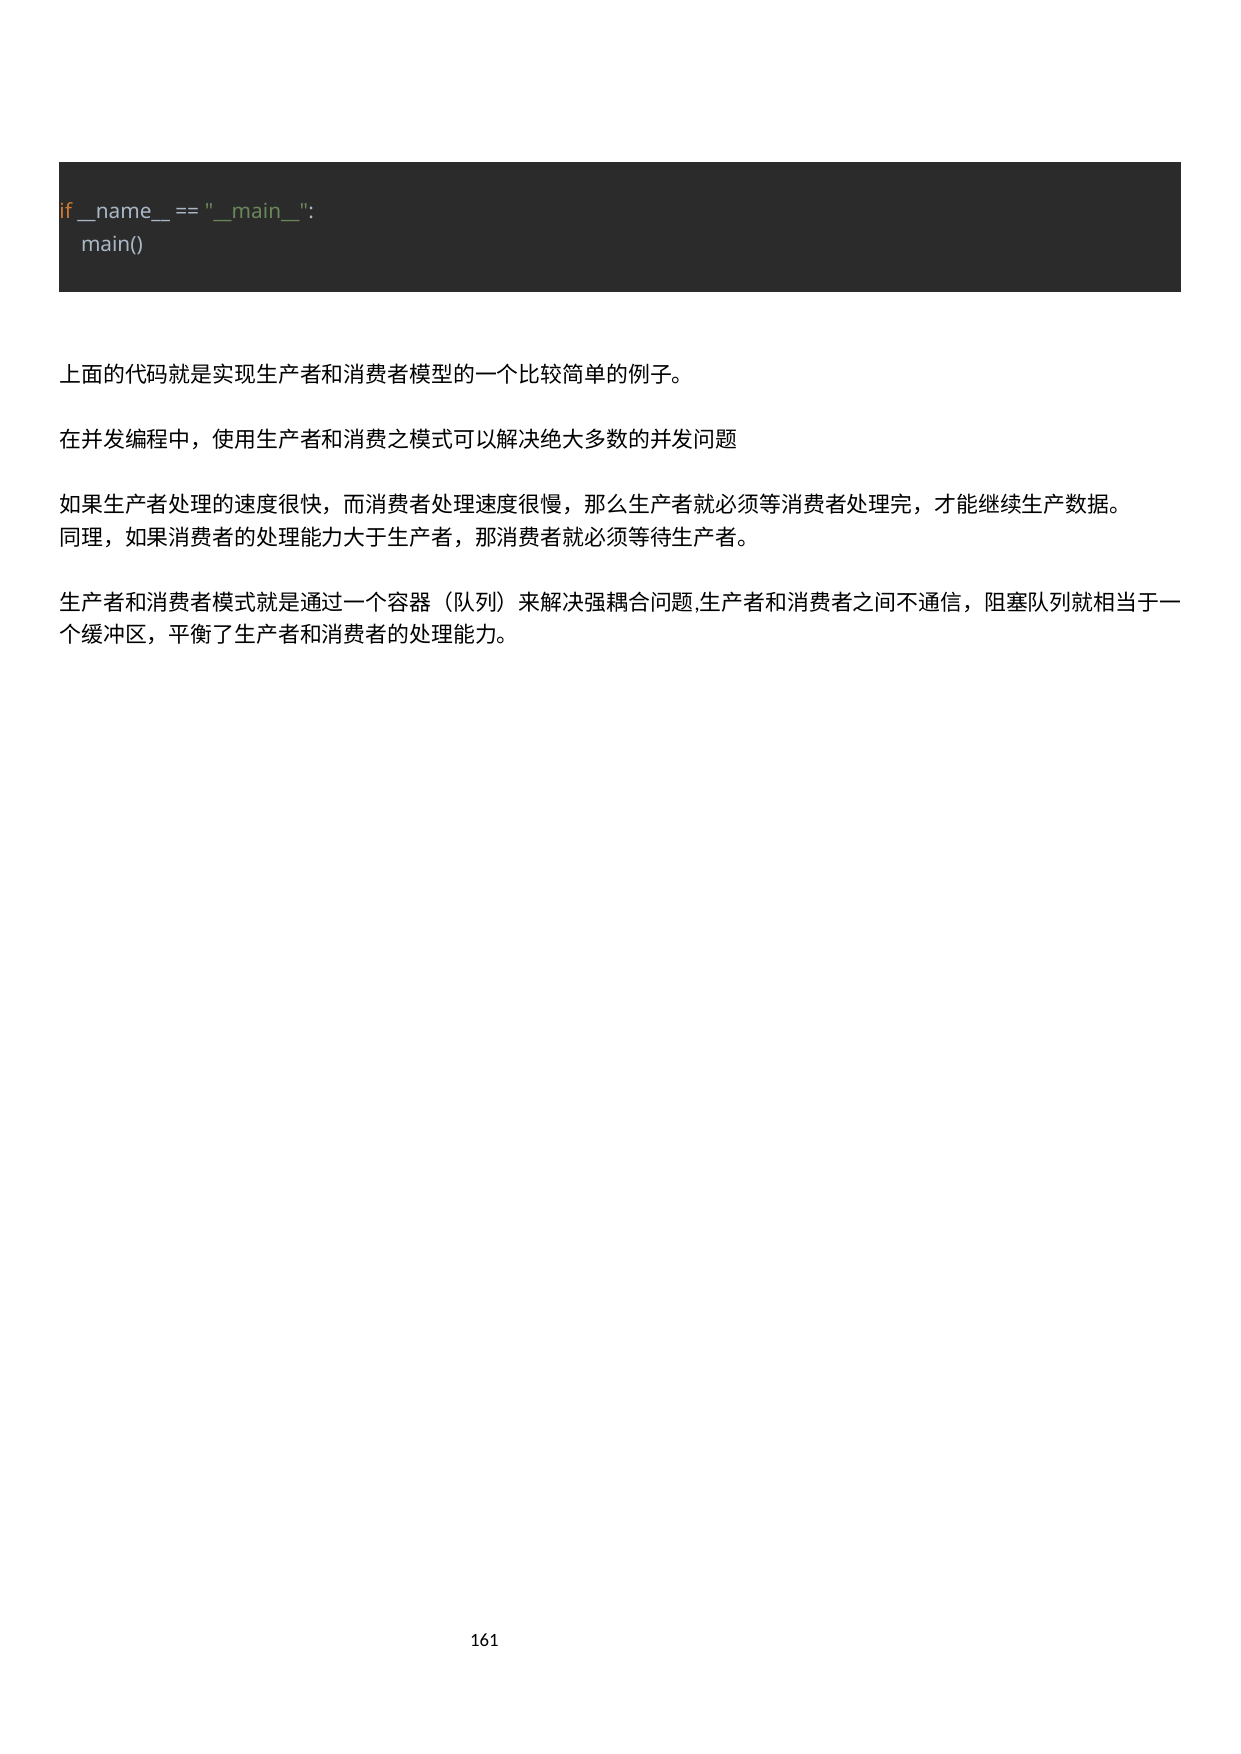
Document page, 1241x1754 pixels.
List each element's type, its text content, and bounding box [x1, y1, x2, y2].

text 在并发编程中，使用生产者和消费之模式可以解决绝大多数的并发问题 [59, 422, 1181, 454]
text 同理，如果消费者的处理能力大于生产者，那消费者就必须等待生产者。 [59, 519, 1181, 552]
text if __name__ == "__main__": main() [59, 194, 1181, 259]
text 生产者和消费者模式就是通过一个容器（队列）来解决强耦合问题,生产者和消费者之间不通信，阻塞队列就相当于一个缓冲区，平衡了生产者和消费者的处理能力。 [59, 584, 1181, 649]
text 上面的代码就是实现生产者和消费者模型的一个比较简单的例子。 [59, 357, 1181, 389]
text 如果生产者处理的速度很快，而消费者处理速度很慢，那么生产者就必须等消费者处理完，才能继续生产数据。 [59, 487, 1181, 519]
